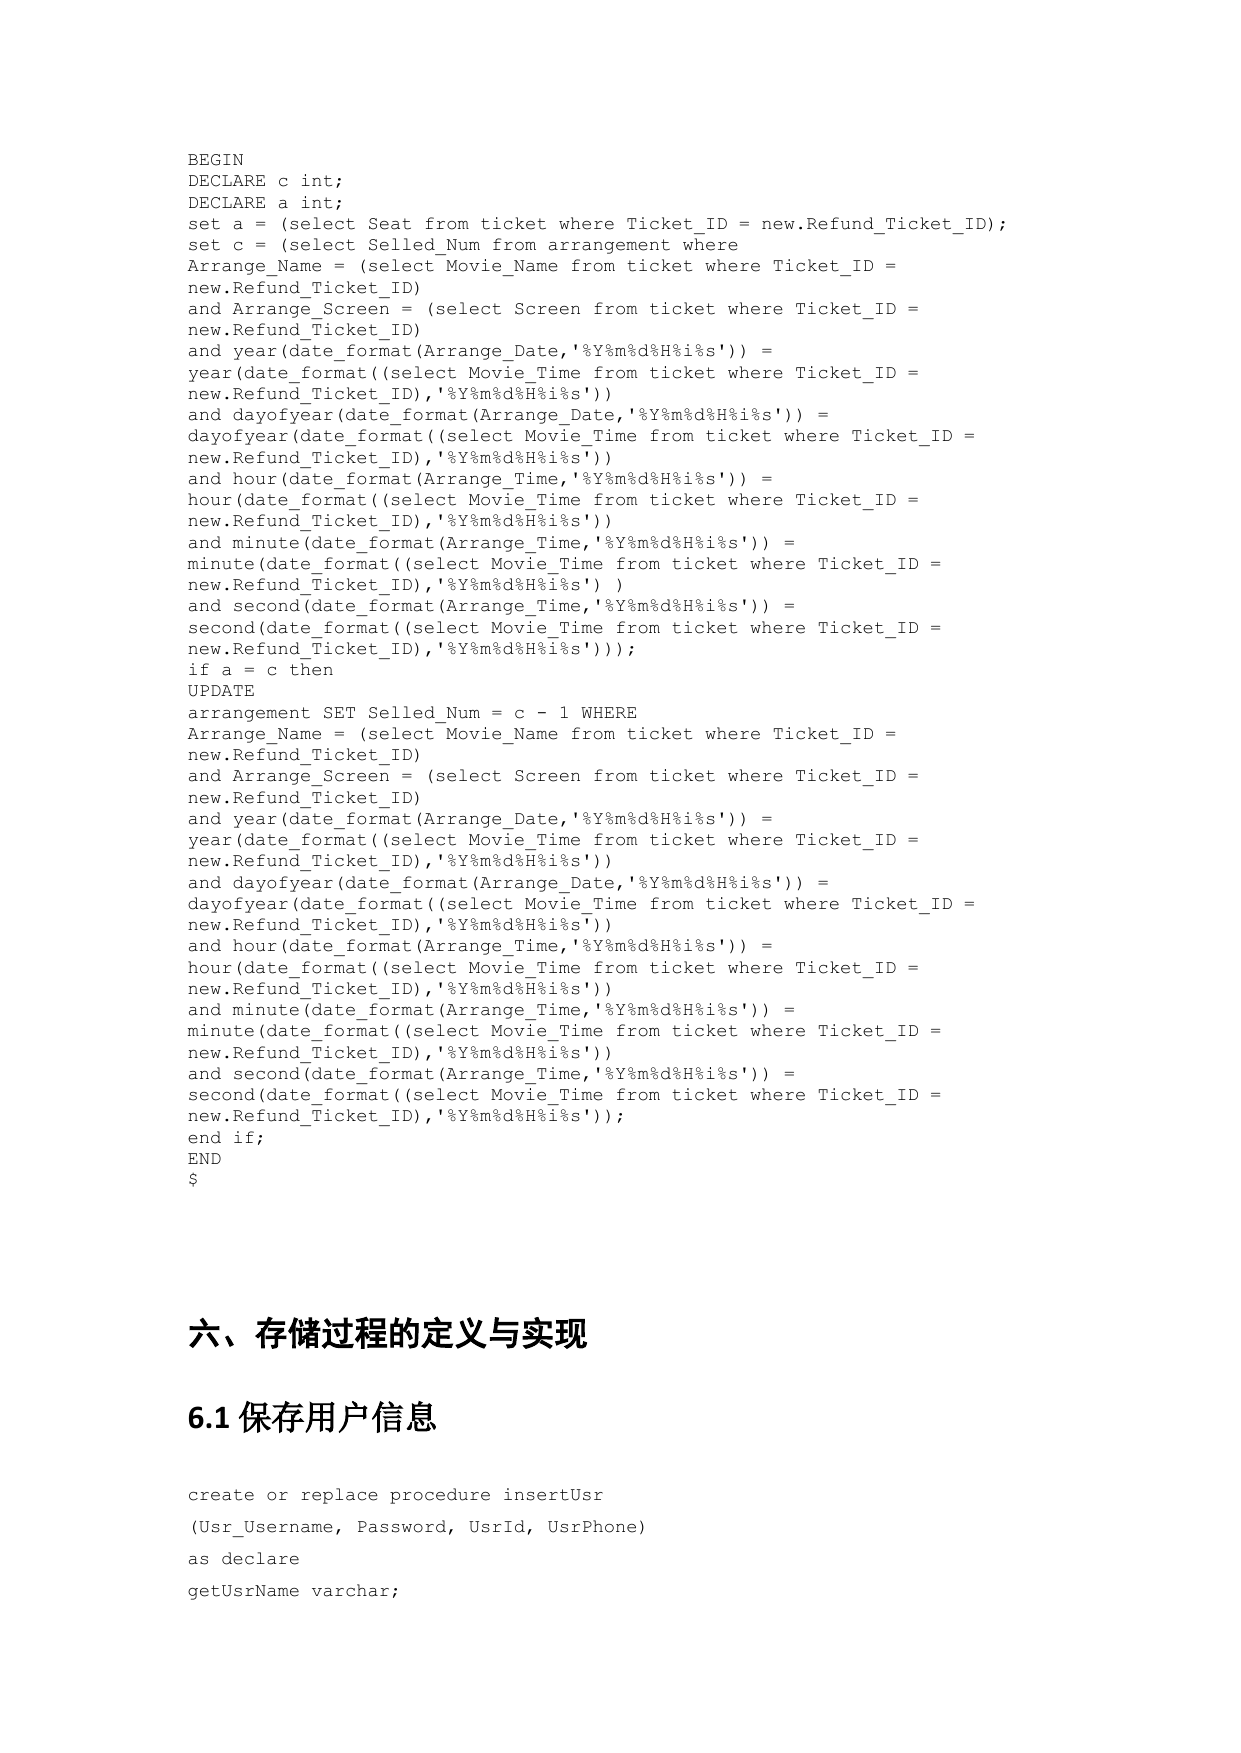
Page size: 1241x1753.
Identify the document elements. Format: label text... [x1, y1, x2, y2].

text and Arrange_Screen = (select Screen from ticket where Ticket_ID = new.Refund_Ticket_ID) [187, 766, 1053, 809]
text BEGIN [187, 150, 1053, 171]
text arrangement SET Selled_Num = c - 1 WHERE [187, 702, 1053, 724]
text and minute(date_format(Arrange_Time,'%Y%m%d%H%i%s')) = minute(date_format((select Movie_Time from ticket where Ticket_ID = new.Refund_Ticket_ID),'%Y%m%d%H%i%s')) [187, 1000, 1053, 1064]
text UPDATE [187, 681, 1053, 702]
text $ [187, 1170, 1053, 1191]
text and second(date_format(Arrange_Time,'%Y%m%d%H%i%s')) = second(date_format((select Movie_Time from ticket where Ticket_ID = new.Refund_Ticket_ID),'%Y%m%d%H%i%s'))); [187, 596, 1053, 660]
subtitle 6.1 保存用户信息 [187, 1396, 1053, 1437]
text Arrange_Name = (select Movie_Name from ticket where Ticket_ID = new.Refund_Ticket_ID) [187, 724, 1053, 766]
text and hour(date_format(Arrange_Time,'%Y%m%d%H%i%s')) = hour(date_format((select Movie_Time from ticket where Ticket_ID = new.Refund_Ticket_ID),'%Y%m%d%H%i%s')) [187, 936, 1053, 1000]
text set a = (select Seat from ticket where Ticket_ID = new.Refund_Ticket_ID); [187, 214, 1053, 235]
text and hour(date_format(Arrange_Time,'%Y%m%d%H%i%s')) = hour(date_format((select Movie_Time from ticket where Ticket_ID = new.Refund_Ticket_ID),'%Y%m%d%H%i%s')) [187, 469, 1053, 532]
text as declare [187, 1549, 1053, 1570]
text DECLARE c int; [187, 171, 1053, 192]
text set c = (select Selled_Num from arrangement where [187, 235, 1053, 256]
subtitle 六、存储过程的定义与实现 [187, 1311, 1053, 1349]
text DECLARE a int; [187, 192, 1053, 214]
text END [187, 1149, 1053, 1170]
text Arrange_Name = (select Movie_Name from ticket where Ticket_ID = new.Refund_Ticket_ID) [187, 256, 1053, 299]
text and minute(date_format(Arrange_Time,'%Y%m%d%H%i%s')) = minute(date_format((select Movie_Time from ticket where Ticket_ID = new.Refund_Ticket_ID),'%Y%m%d%H%i%s') ) [187, 532, 1053, 596]
text and second(date_format(Arrange_Time,'%Y%m%d%H%i%s')) = second(date_format((select Movie_Time from ticket where Ticket_ID = new.Refund_Ticket_ID),'%Y%m%d%H%i%s')); [187, 1064, 1053, 1127]
text and Arrange_Screen = (select Screen from ticket where Ticket_ID = new.Refund_Ticket_ID) [187, 299, 1053, 341]
text (Usr_Username, Password, UsrId, UsrPhone) [187, 1517, 1053, 1538]
text and year(date_format(Arrange_Date,'%Y%m%d%H%i%s')) = year(date_format((select Movie_Time from ticket where Ticket_ID = new.Refund_Ticket_ID),'%Y%m%d%H%i%s')) [187, 341, 1053, 405]
text if a = c then [187, 660, 1053, 681]
text create or replace procedure insertUsr [187, 1485, 1053, 1506]
text and year(date_format(Arrange_Date,'%Y%m%d%H%i%s')) = year(date_format((select Movie_Time from ticket where Ticket_ID = new.Refund_Ticket_ID),'%Y%m%d%H%i%s')) [187, 809, 1053, 872]
text and dayofyear(date_format(Arrange_Date,'%Y%m%d%H%i%s')) = dayofyear(date_format((select Movie_Time from ticket where Ticket_ID = new.Refund_Ticket_ID),'%Y%m%d%H%i%s')) [187, 872, 1053, 936]
text end if; [187, 1127, 1053, 1149]
text getUsrName varchar; [187, 1581, 1053, 1602]
text and dayofyear(date_format(Arrange_Date,'%Y%m%d%H%i%s')) = dayofyear(date_format((select Movie_Time from ticket where Ticket_ID = new.Refund_Ticket_ID),'%Y%m%d%H%i%s')) [187, 405, 1053, 469]
